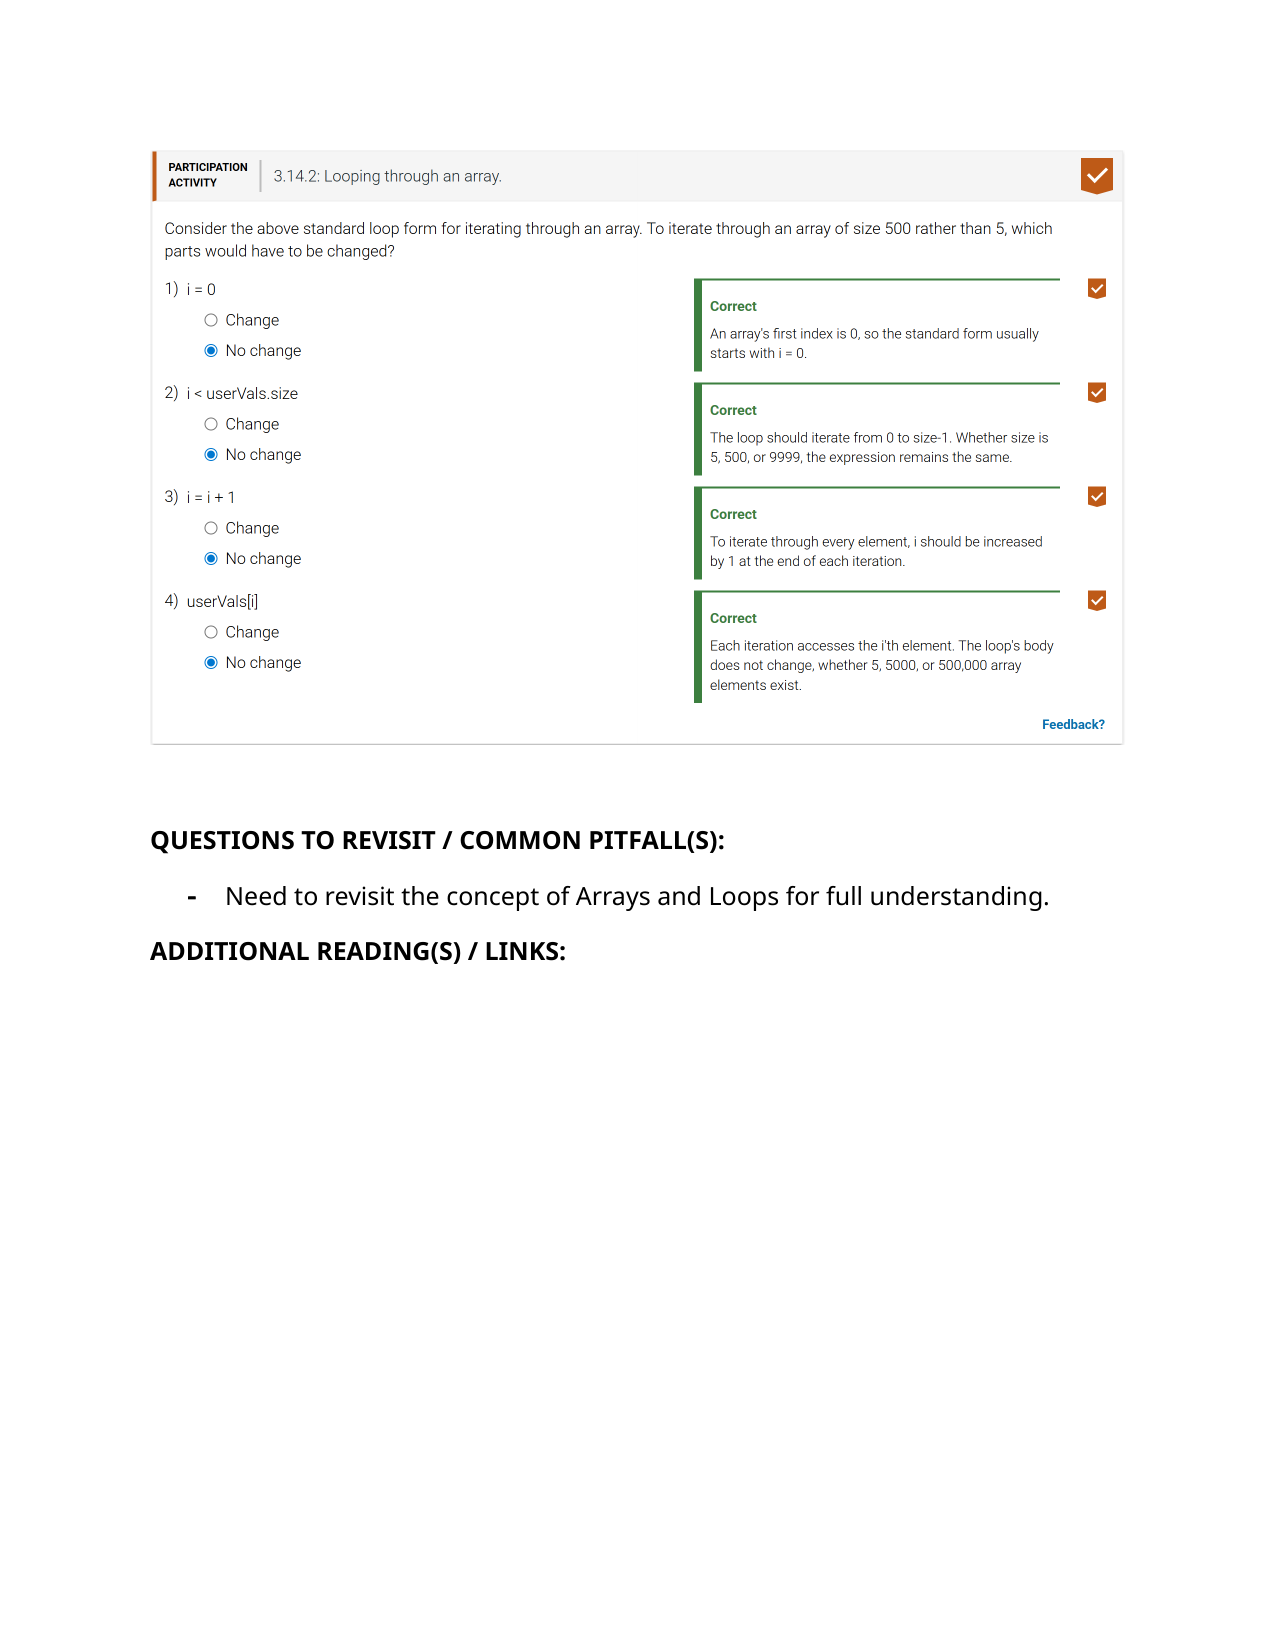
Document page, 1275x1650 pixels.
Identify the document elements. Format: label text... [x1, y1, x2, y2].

picture [150, 150, 1125, 745]
list Need to revisit the concept of Arrays and Loops for full understanding. [187, 878, 1125, 912]
text QUESTIONS TO REVISIT / COMMON PITFALL(S): [150, 822, 1125, 856]
text ADDITIONAL READING(S) / LINKS: [150, 934, 1125, 968]
